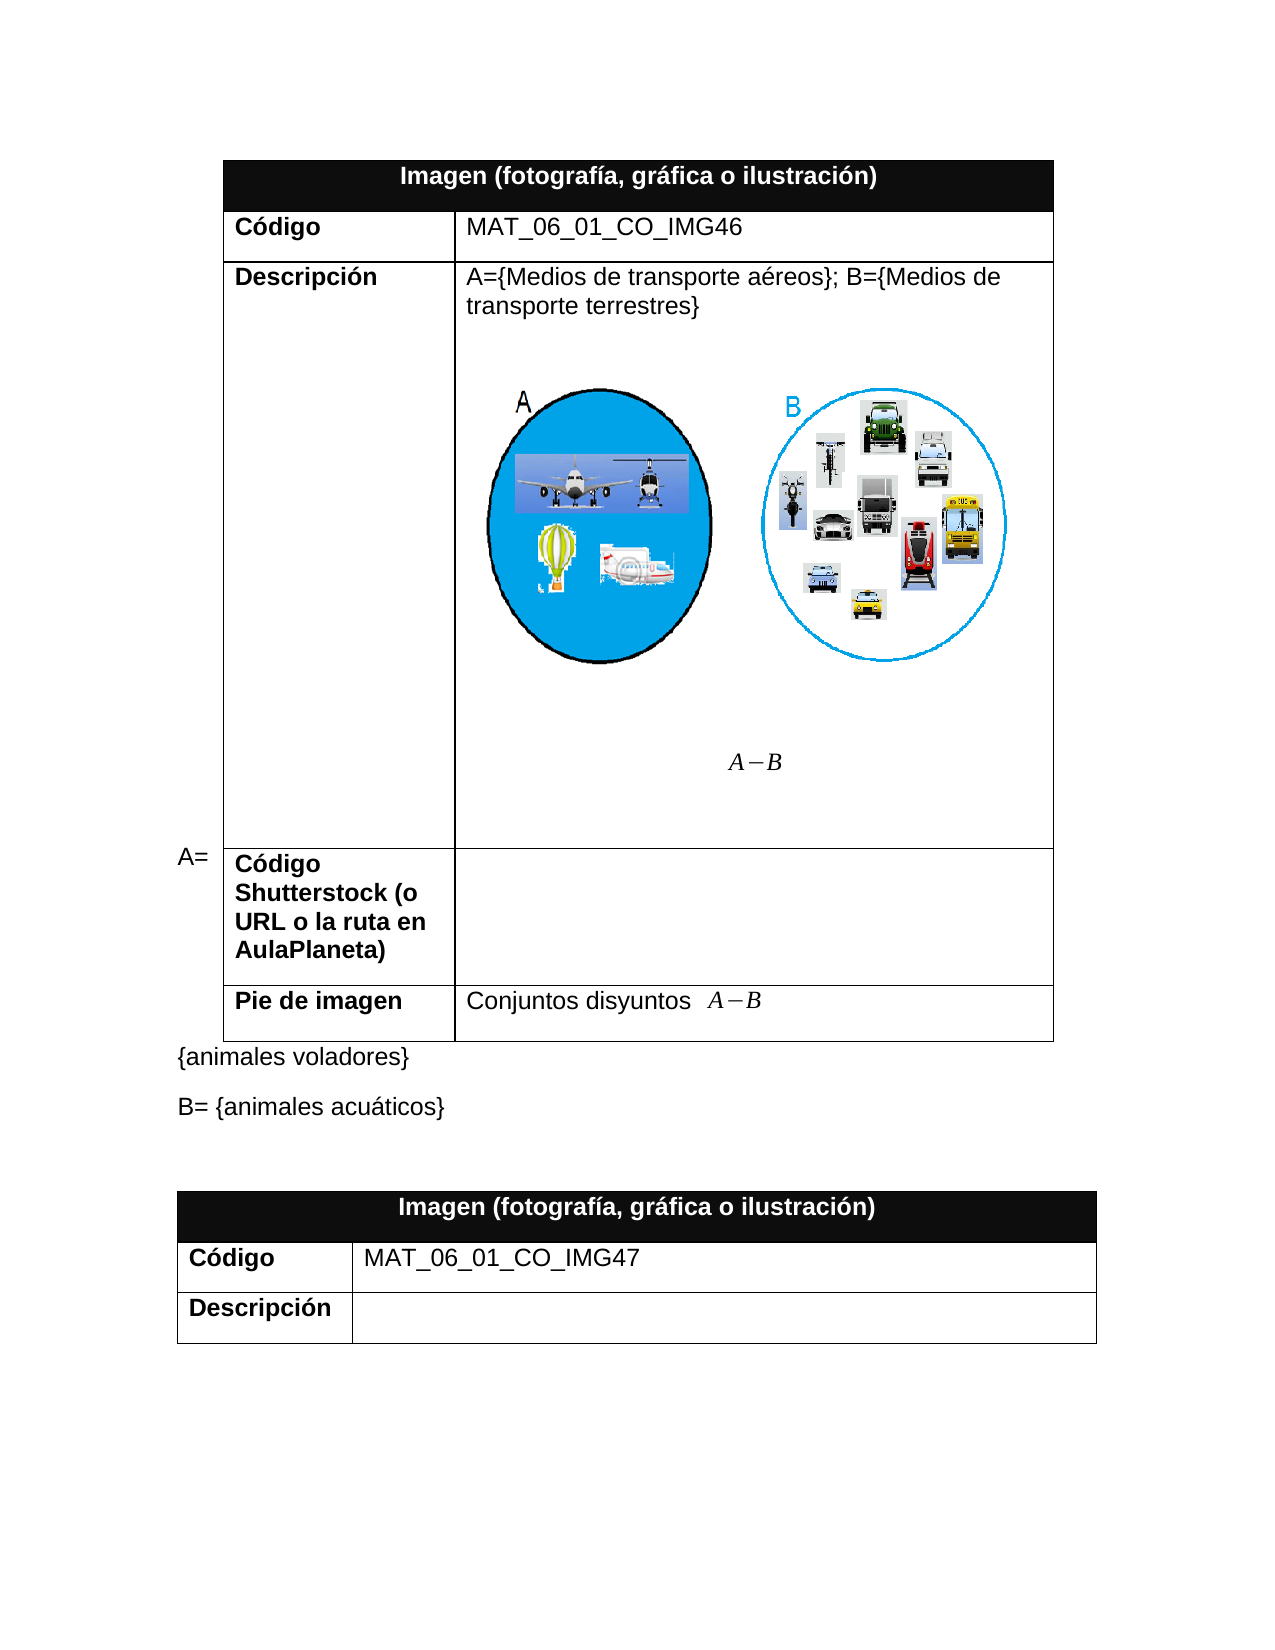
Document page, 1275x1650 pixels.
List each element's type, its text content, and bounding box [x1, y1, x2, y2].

table_cell A={Medios de transporte aéreos}; B={Medios de transporte terrestres} [456, 263, 1053, 848]
table_header Imagen (fotografía, gráfica o ilustración) [178, 1192, 1096, 1241]
table_cell MAT_06_01_CO_IMG47 [353, 1243, 1096, 1292]
table_cell Código Shutterstock (o URL o la ruta en AulaPlaneta) [224, 849, 454, 985]
table_cell Descripción [224, 263, 454, 848]
text B= {animales acuáticos} [177, 1092, 1098, 1120]
table_cell [353, 1293, 1096, 1343]
table_cell [456, 849, 1053, 985]
text A= {animales voladores} [177, 842, 1098, 1071]
table_cell Descripción [178, 1293, 352, 1343]
table_cell Código [224, 212, 454, 261]
table_cell Pie de imagen [224, 986, 454, 1041]
picture [466, 340, 1020, 677]
table_cell MAT_06_01_CO_IMG46 [456, 212, 1053, 261]
table_cell Conjuntos disyuntos [456, 986, 1053, 1041]
table_cell Código [178, 1243, 352, 1292]
table_header Imagen (fotografía, gráfica o ilustración) [224, 161, 1053, 211]
